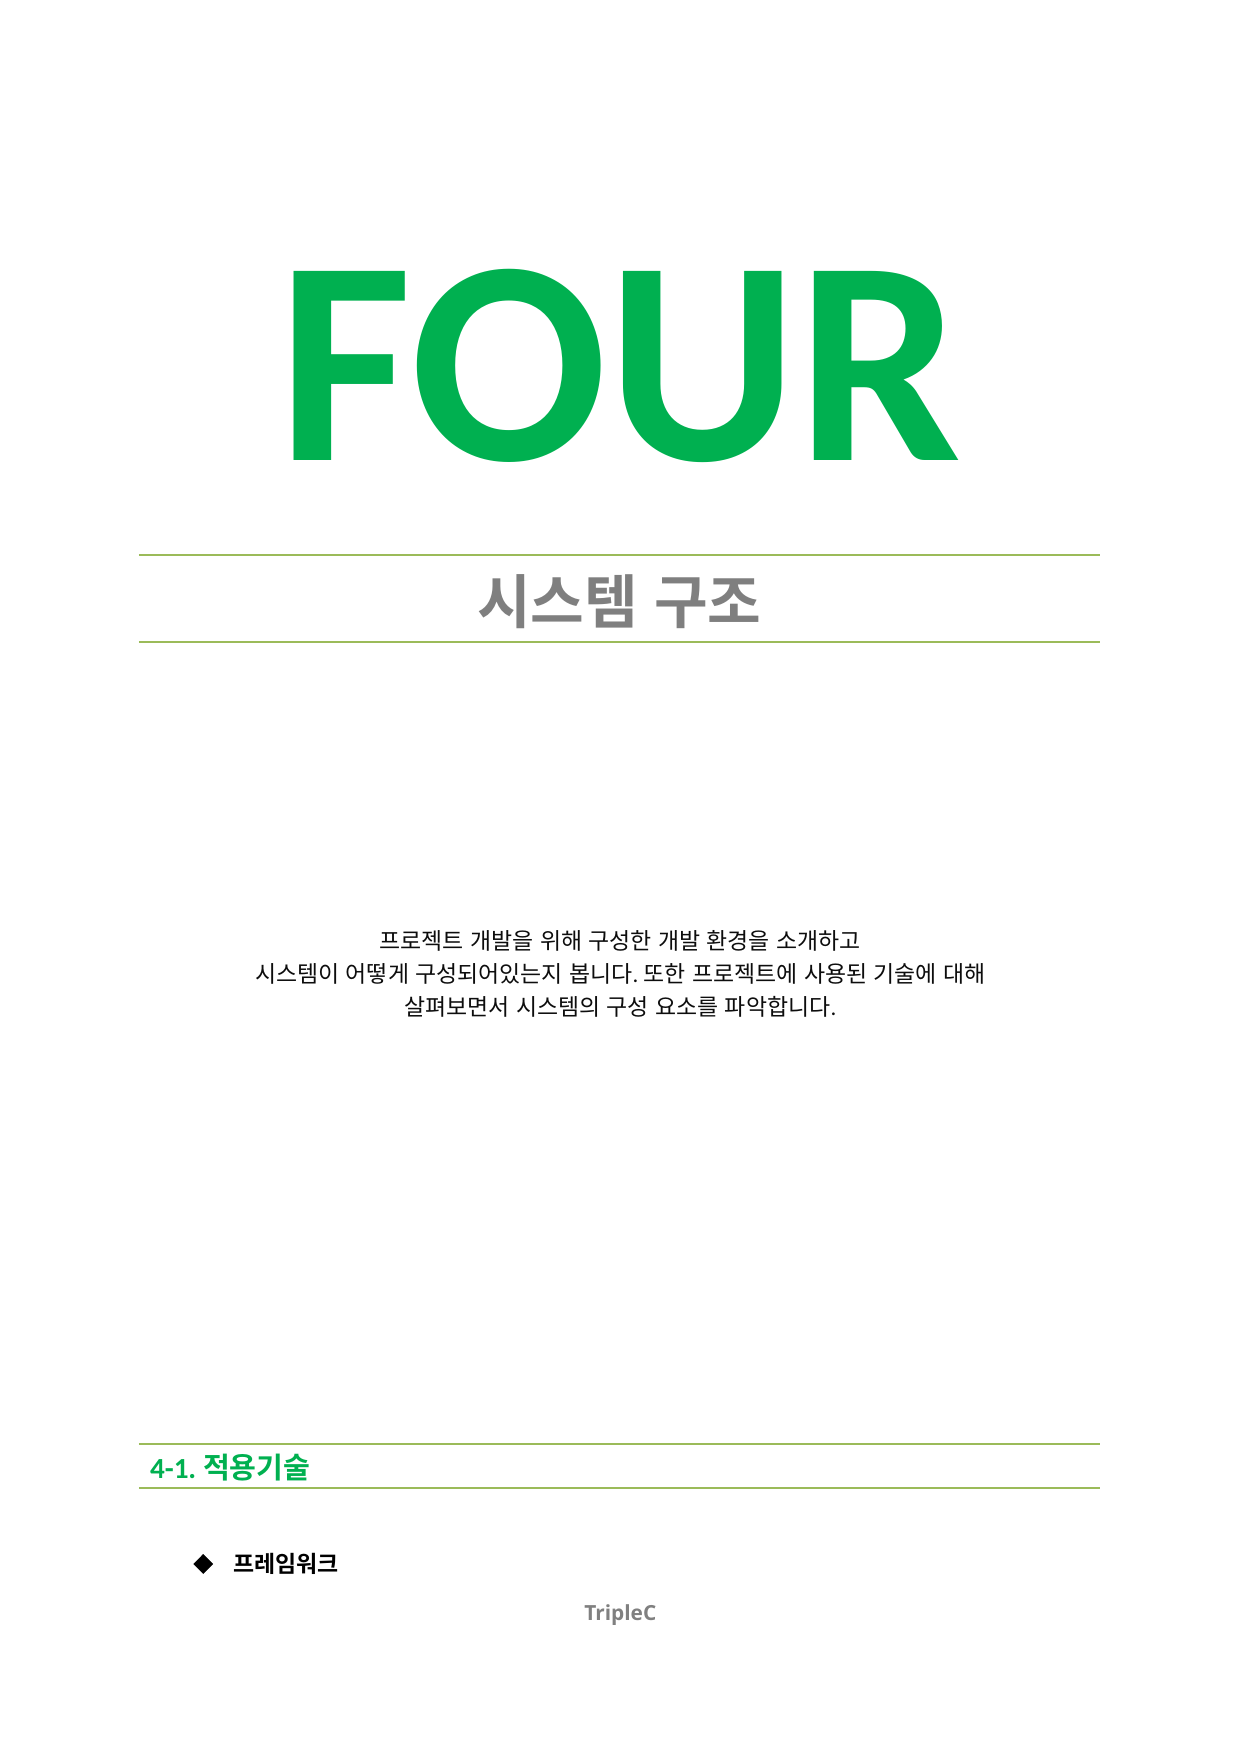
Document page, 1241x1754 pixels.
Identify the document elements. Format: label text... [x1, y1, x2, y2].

table_header 4-1. 적용기술 [139, 1445, 1100, 1487]
list 프레임워크 [192, 1546, 1090, 1579]
table_header 시스템 구조 [139, 556, 1100, 641]
text 시스템이 어떻게 구성되어있는지 봅니다. 또한 프로젝트에 사용된 기술에 대해 [150, 956, 1090, 989]
text 프로젝트 개발을 위해 구성한 개발 환경을 소개하고 [150, 923, 1090, 956]
text 살펴보면서 시스템의 구성 요소를 파악합니다. [150, 989, 1090, 1022]
text FOUR [150, 177, 1090, 533]
